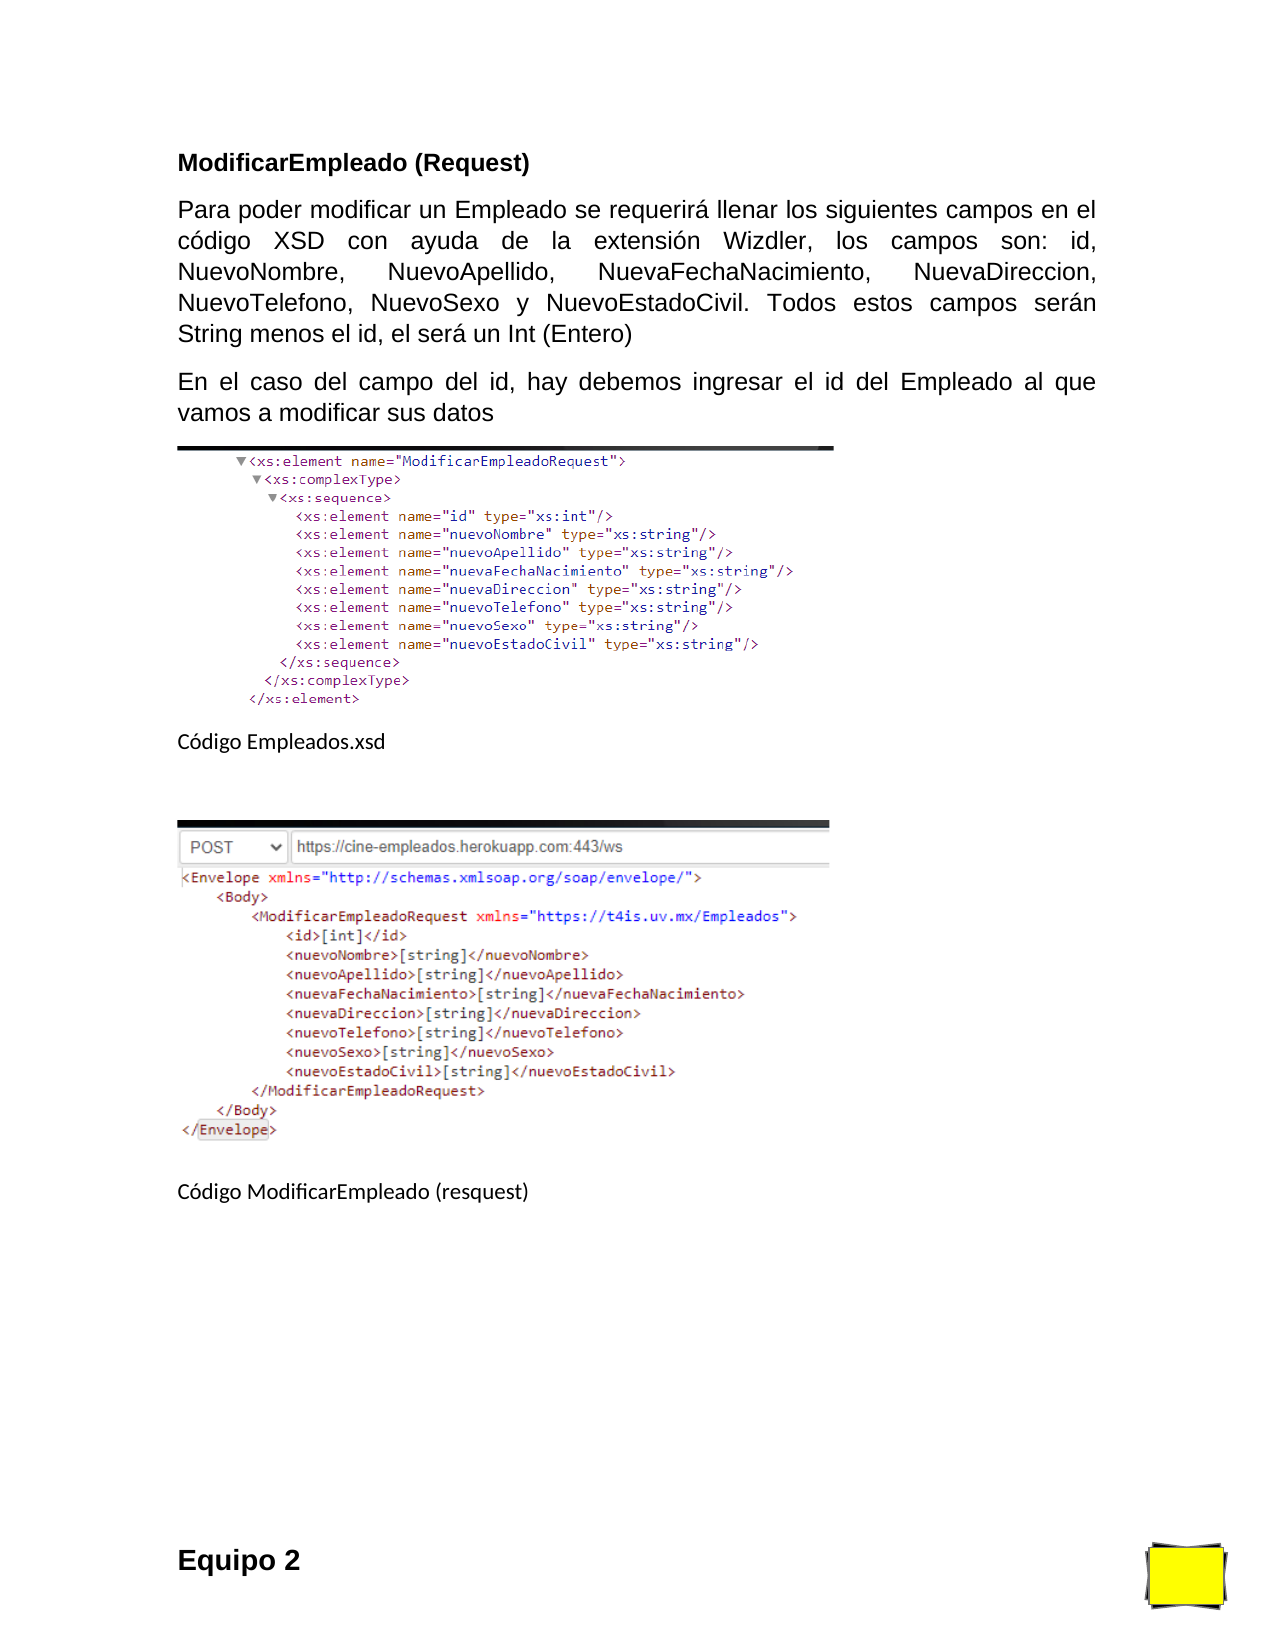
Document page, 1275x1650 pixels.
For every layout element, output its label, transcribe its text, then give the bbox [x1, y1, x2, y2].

picture [177, 820, 830, 1159]
text Para poder modificar un Empleado se requerirá llenar los siguientes campos en el código XSD con ayuda de la extensión Wizdler, los campos son: id, NuevoNombre, NuevoApellido, NuevaFechaNacimiento, NuevaDireccion, NuevoTelefono, NuevoSexo y NuevoEstadoCivil. Todos estos campos serán String menos el id, el será un Int (Entero) [177, 195, 1098, 348]
picture [177, 446, 834, 709]
text ModificarEmpleado (Request) [177, 148, 1098, 176]
text En el caso del campo del id, hay debemos ingresar el id del Empleado al que vamos a modificar sus datos [177, 367, 1098, 427]
text Código Empleados.xsd [177, 727, 1098, 755]
text Código ModificarEmpleado (resquest) [177, 1177, 1098, 1205]
